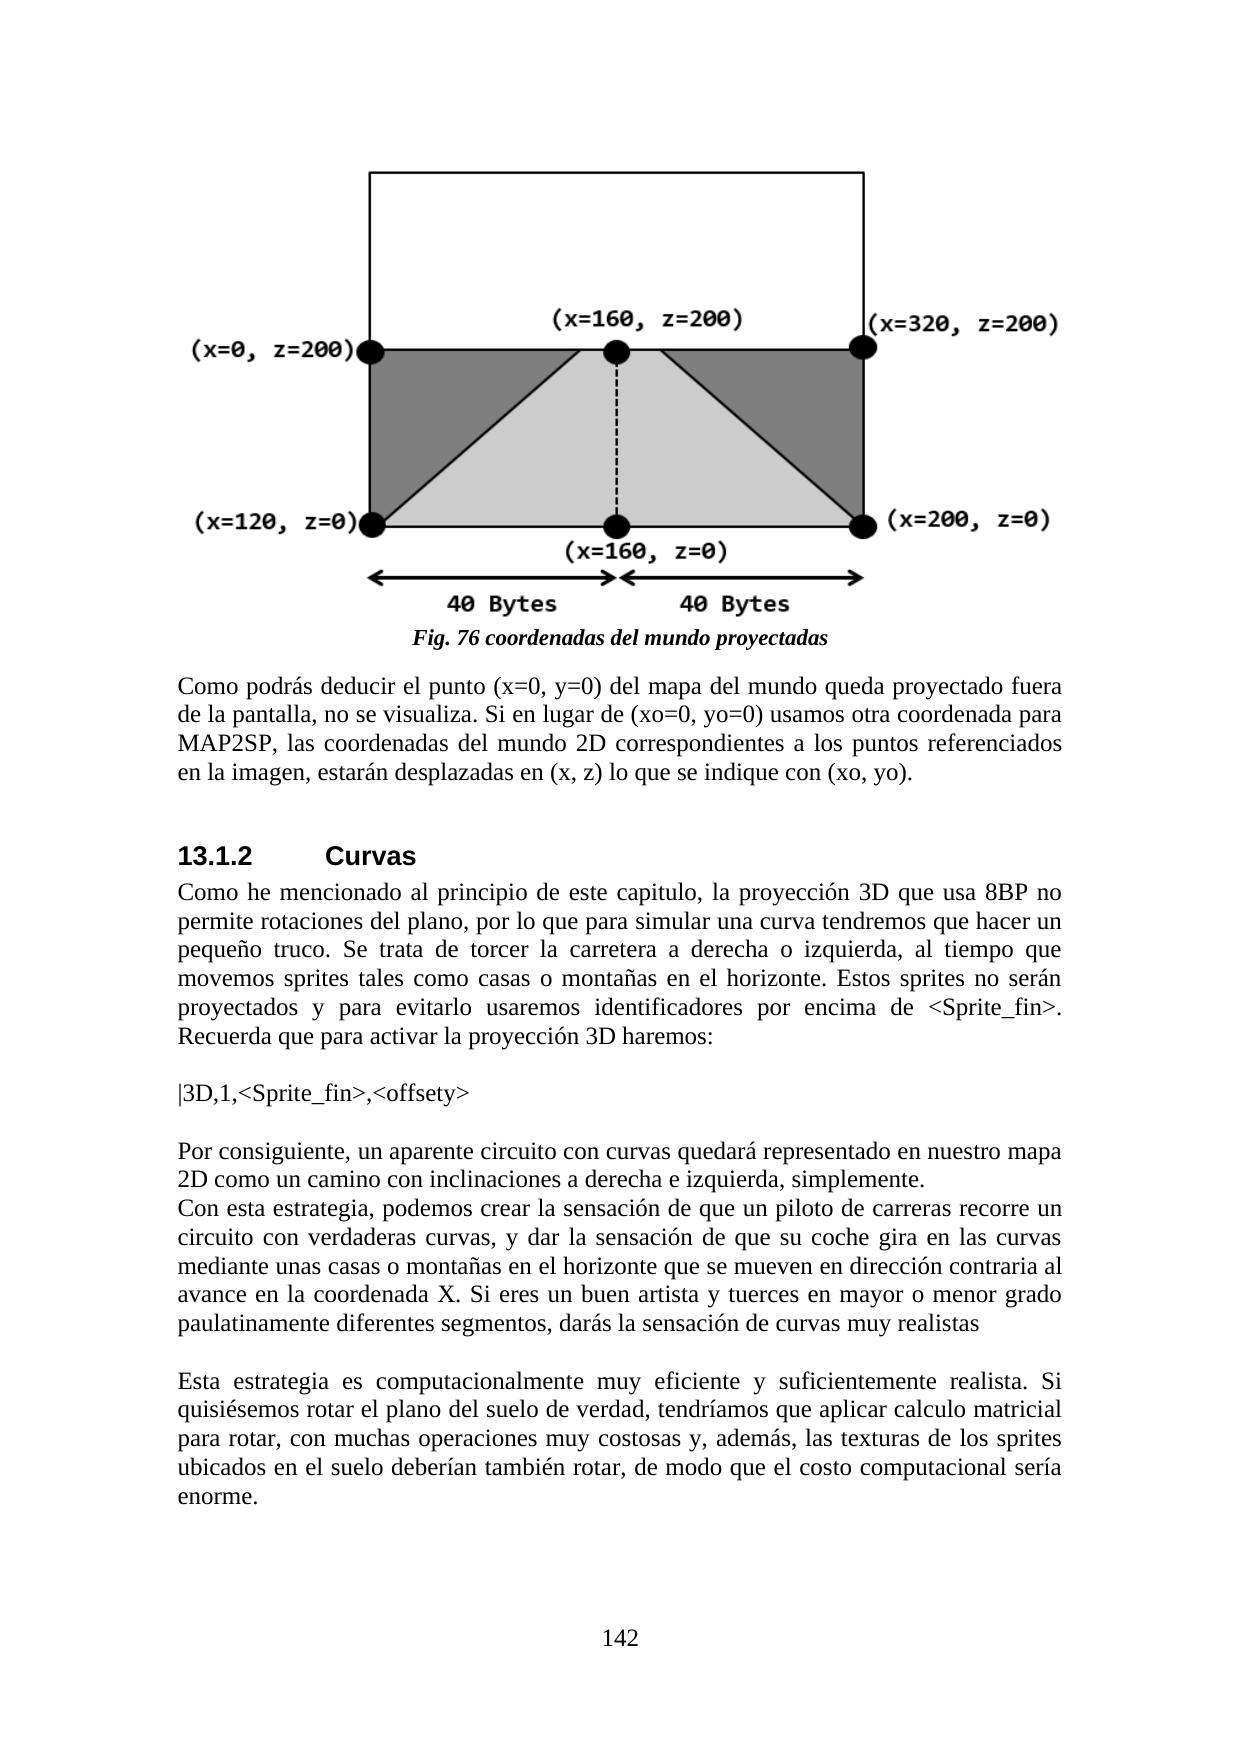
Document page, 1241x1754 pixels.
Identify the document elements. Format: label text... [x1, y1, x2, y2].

text Como podrás deducir el punto (x=0, y=0) del mapa del mundo queda proyectado fuera de la pantalla, no se visualiza. Si en lugar de (xo=0, yo=0) usamos otra coordenada para MAP2SP, las coordenadas del mundo 2D correspondientes a los puntos referenciados en la imagen, estarán desplazadas en (x, z) lo que se indique con (xo, yo). [177, 671, 1063, 786]
subtitle Curvas [177, 839, 1063, 871]
text Esta estrategia es computacionalmente muy eficiente y suficientemente realista. Si quisiésemos rotar el plano del suelo de verdad, tendríamos que aplicar calculo matricial para rotar, con muchas operaciones muy costosas y, además, las texturas de los sprites ubicados en el suelo deberían también rotar, de modo que el costo computacional sería enorme. [177, 1366, 1063, 1509]
text Con esta estrategia, podemos crear la sensación de que un piloto de carreras recorre un circuito con verdaderas curvas, y dar la sensación de que su coche gira en las curvas mediante unas casas o montañas en el horizonte que se mueven en dirección contraria al avance en la coordenada X. Si eres un buen artista y tuerces en mayor o menor grado paulatinamente diferentes segmentos, darás la sensación de curvas muy realistas [177, 1193, 1063, 1337]
text Fig. 76 coordenadas del mundo proyectadas [177, 624, 1063, 650]
text |3D,1,<Sprite_fin>,<offsety> [177, 1078, 1063, 1107]
text Por consiguiente, un aparente circuito con curvas quedará representado en nuestro mapa 2D como un camino con inclinaciones a derecha e izquierda, simplemente. [177, 1136, 1063, 1193]
text Como he mencionado al principio de este capitulo, la proyección 3D que usa 8BP no permite rotaciones del plano, por lo que para simular una curva tendremos que hacer un pequeño truco. Se trata de torcer la carretera a derecha o izquierda, al tiempo que movemos sprites tales como casas o montañas en el horizonte. Estos sprites no serán proyectados y para evitarlo usaremos identificadores por encima de <Sprite_fin>. Recuerda que para activar la proyección 3D haremos: [177, 877, 1063, 1049]
picture [177, 147, 1063, 624]
